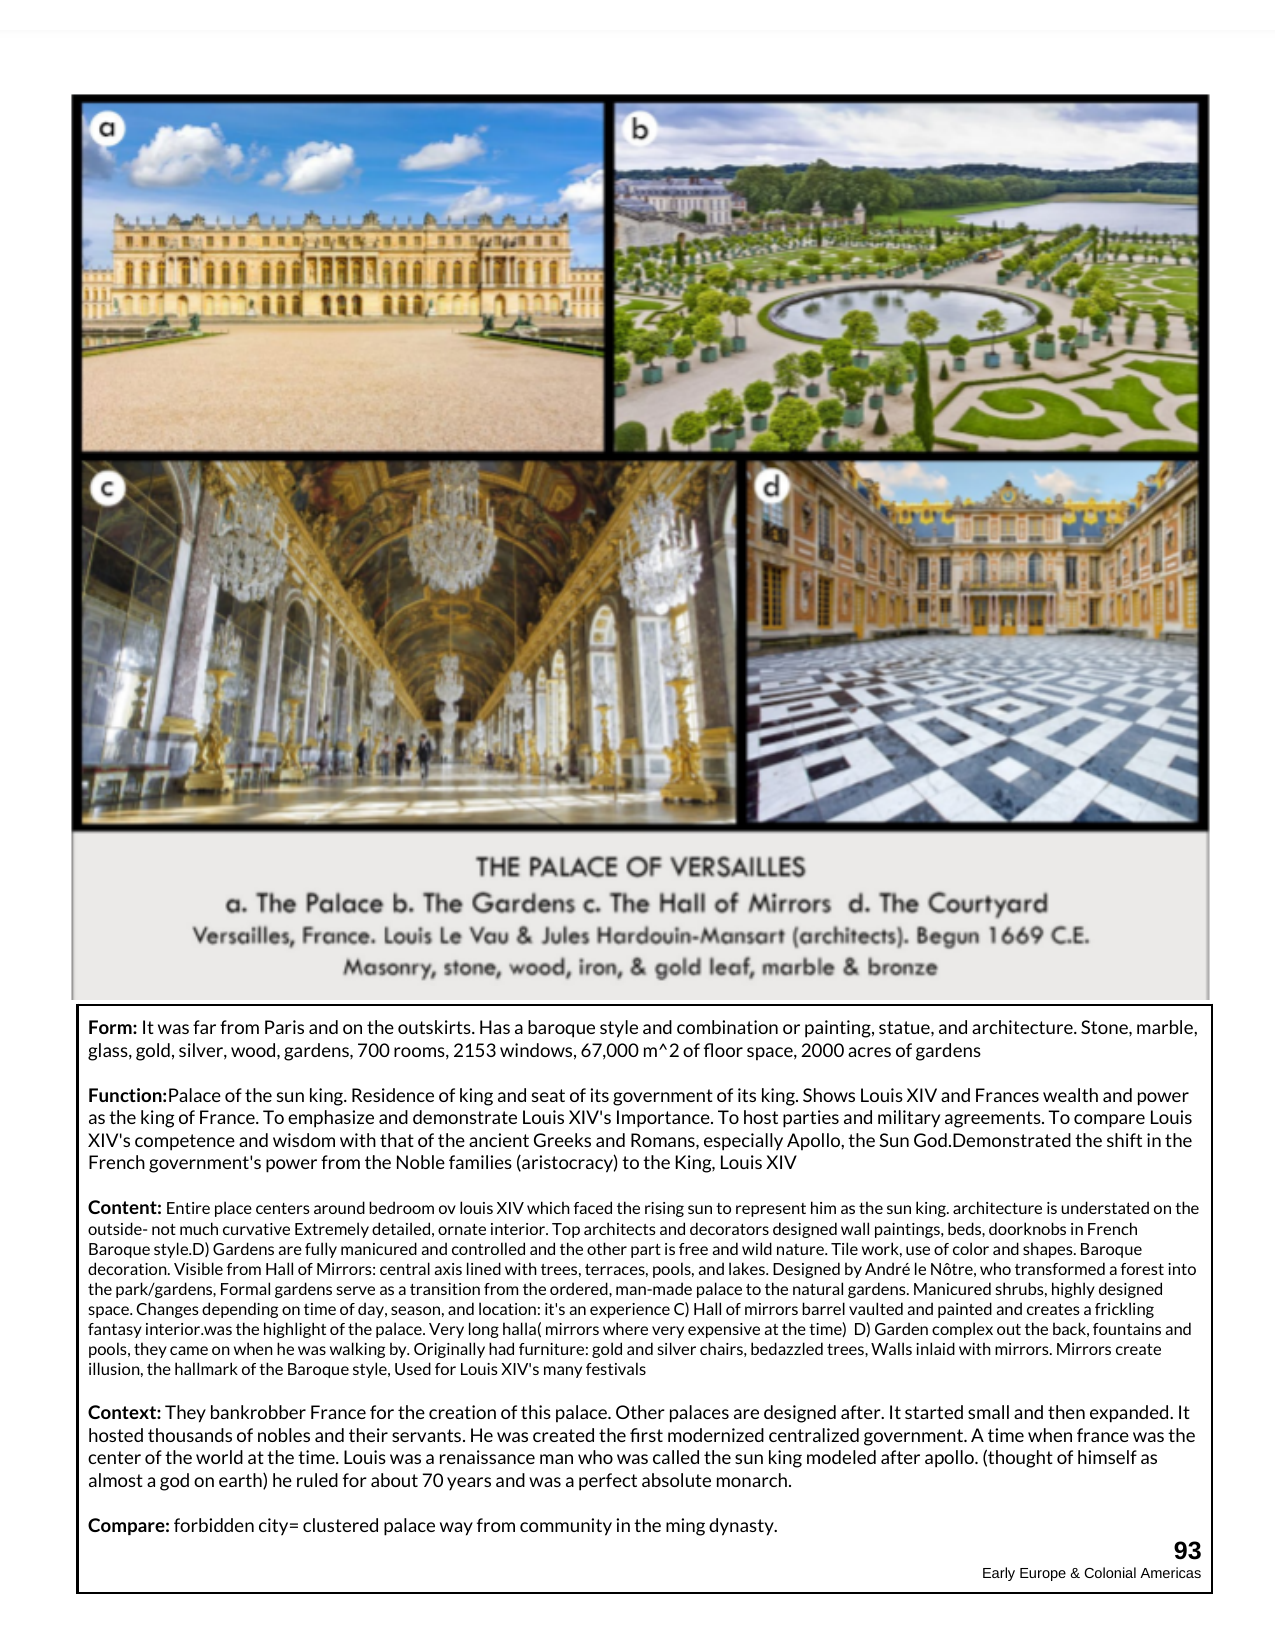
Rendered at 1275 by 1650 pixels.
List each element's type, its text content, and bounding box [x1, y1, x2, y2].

table_header Form: It was far from Paris and on the outskirts. Has a baroque style and combination or painting, statue, and architecture. Stone, marble, glass, gold, silver, wood, gardens, 700 rooms, 2153 windows, 67,000 m^2 of floor space, 2000 acres of gardens Function:Palace of the sun king. Residence of king and seat of its government of its king. Shows Louis XIV and Frances wealth and power as the king of France. To emphasize and demonstrate Louis XIV's Importance. To host parties and military agreements. To compare Louis XIV's competence and wisdom with that of the ancient Greeks and Romans, especially Apollo, the Sun God.Demonstrated the shift in the French government's power from the Noble families (aristocracy) to the King, Louis XIV Content: Entire place centers around bedroom ov louis XIV which faced the rising sun to represent him as the sun king. architecture is understated on the outside- not much curvative Extremely detailed, ornate interior. Top architects and decorators designed wall paintings, beds, doorknobs in French Baroque style.D) Gardens are fully manicured and controlled and the other part is free and wild nature. Tile work, use of color and shapes. Baroque decoration. Visible from Hall of Mirrors: central axis lined with trees, terraces, pools, and lakes. Designed by André le Nôtre, who transformed a forest into the park/gardens, Formal gardens serve as a transition from the ordered, man-made palace to the natural gardens. Manicured shrubs, highly designed space. Changes depending on time of day, season, and location: it's an experience C) Hall of mirrors barrel vaulted and painted and creates a frickling fantasy interior.was the highlight of the palace. Very long halla( mirrors where very expensive at the time) D) Garden complex out the back, fountains and pools, they came on when he was walking by. Originally had furniture: gold and silver chairs, bedazzled trees, Walls inlaid with mirrors. Mirrors create illusion, the hallmark of the Baroque style, Used for Louis XIV's many festivals Context: They bankrobber France for the creation of this palace. Other palaces are designed after. It started small and then expanded. It hosted thousands of nobles and their servants. He was created the first modernized centralized government. A time when france was the center of the world at the time. Louis was a renaissance man who was called the sun king modeled after apollo. (thought of himself as almost a god on earth) he ruled for about 70 years and was a perfect absolute monarch. Compare: forbidden city= clustered palace way from community in the ming dynasty. 93 Early Europe & Colonial Americas [79, 1006, 1211, 1592]
picture [0, 30, 1275, 1000]
